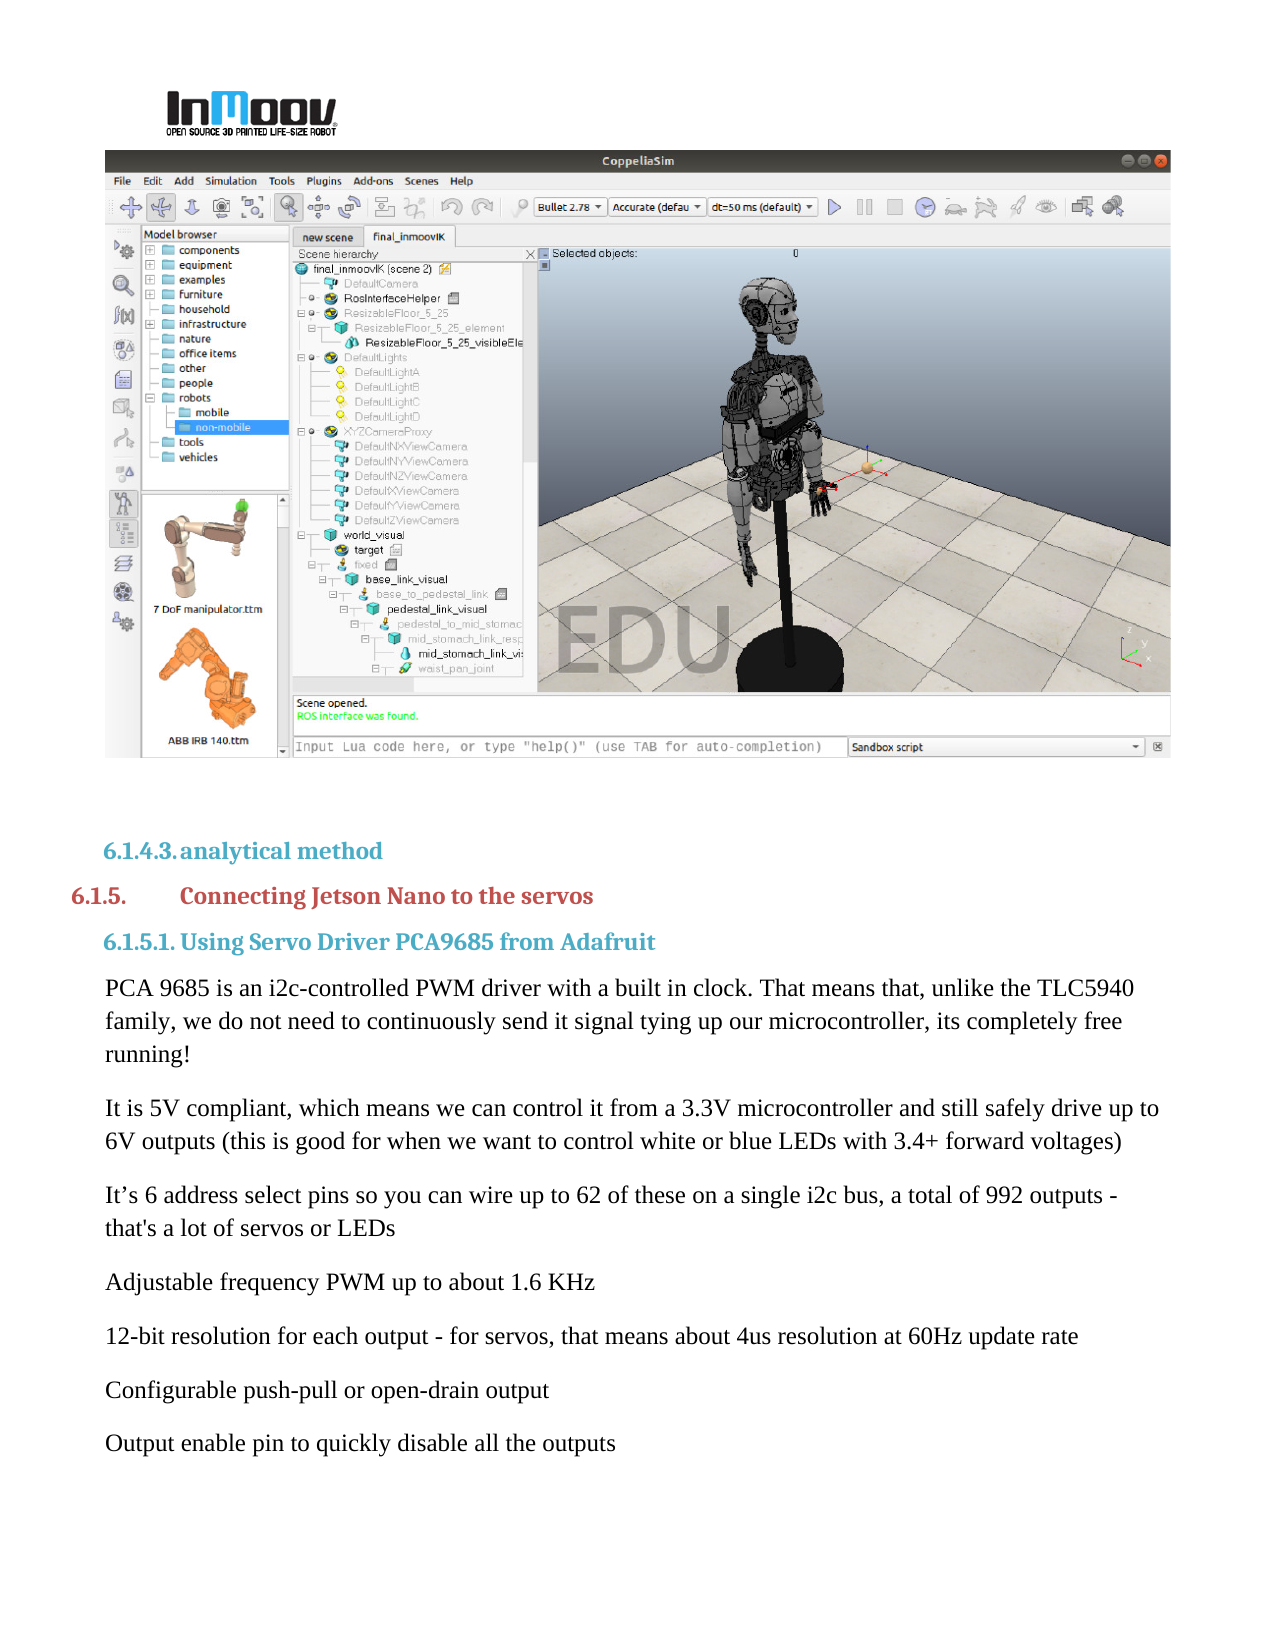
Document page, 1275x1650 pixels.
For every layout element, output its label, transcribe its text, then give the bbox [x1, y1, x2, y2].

subtitle Connecting Jetson Nano to the servos [71, 882, 1170, 911]
picture [105, 150, 1171, 758]
text Adjustable frequency PWM up to about 1.6 KHz [105, 1267, 1170, 1296]
text PCA 9685 is an i2c-controlled PWM driver with a built in clock. That means that, unlike the TLC5940 family, we do not need to continuously send it signal tying up our microcontroller, its completely free running! [105, 973, 1170, 1068]
picture [161, 75, 348, 146]
subtitle analytical method [103, 837, 1170, 866]
text Configurable push-pull or open-drain output [105, 1375, 1170, 1403]
text 12-bit resolution for each output - for servos, that means about 4us resolution at 60Hz update rate [105, 1321, 1170, 1349]
text It is 5V compliant, which means we can control it from a 3.3V microcontroller and still safely drive up to 6V outputs (this is good for when we want to control white or blue LEDs with 3.4+ forward voltages) [105, 1093, 1170, 1155]
text It’s 6 address select pins so you can wire up to 62 of these on a single i2c bus, a total of 992 outputs - that's a lot of servos or LEDs [105, 1180, 1170, 1242]
subtitle Using Servo Driver PCA9685 from Adafruit [103, 928, 1170, 957]
text Output enable pin to quickly disable all the outputs [105, 1428, 1170, 1457]
